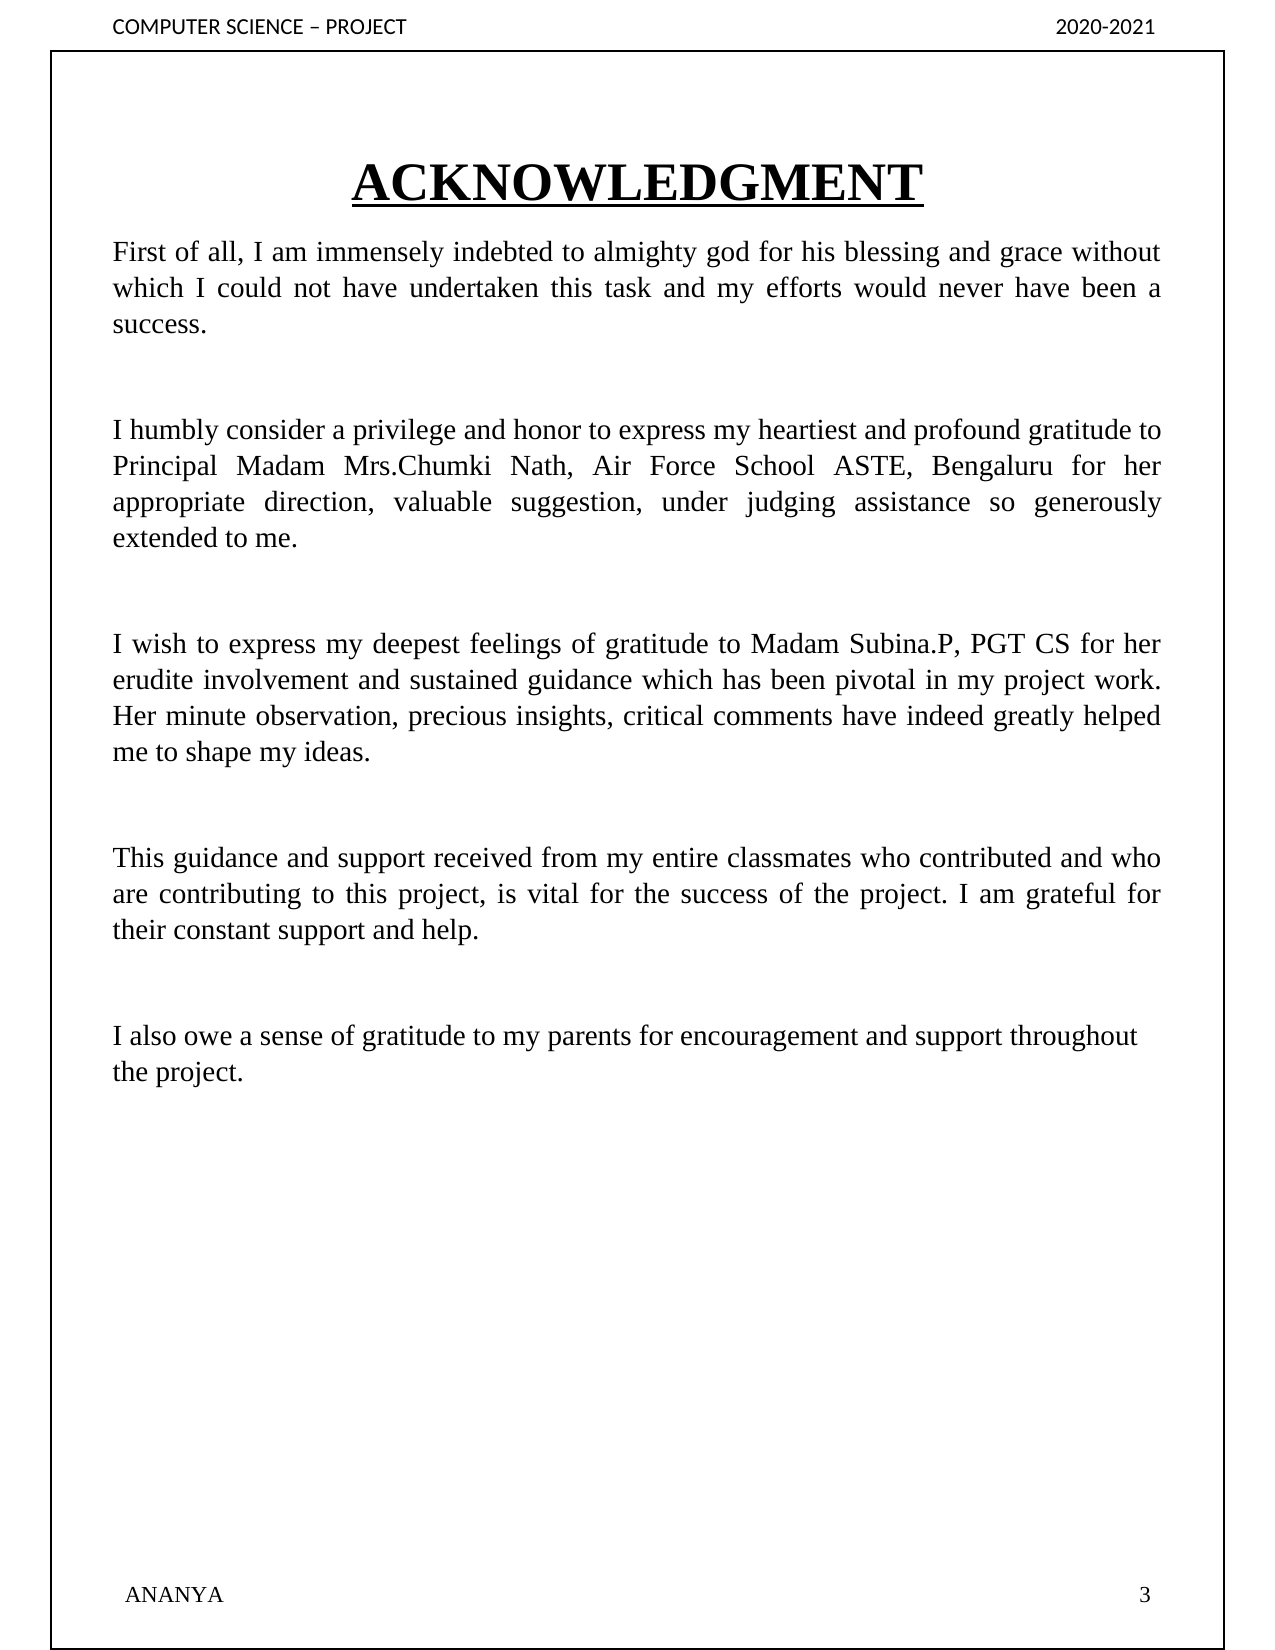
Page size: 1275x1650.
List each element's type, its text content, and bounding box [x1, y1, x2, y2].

text I humbly consider a privilege and honor to express my heartiest and profound gratitude to Principal Madam Mrs.Chumki Nath, Air Force School ASTE, Bengaluru for her appropriate direction, valuable suggestion, under judging assistance so generously extended to me. [112, 412, 1162, 554]
text I also owe a sense of gratitude to my parents for encouragement and support throughout the project. [112, 1018, 1162, 1087]
text I wish to express my deepest feelings of gratitude to Madam Subina.P, PGT CS for her erudite involvement and sustained guidance which has been pivotal in my project work. Her minute observation, precious insights, critical comments have indeed greatly helped me to shape my ideas. [112, 626, 1162, 768]
text First of all, I am immensely indebted to almighty god for his blessing and grace without which I could not have undertaken this task and my efforts would never have been a success. [112, 234, 1162, 340]
text This guidance and support received from my entire classmates who contributed and who are contributing to this project, is vital for the success of the project. I am grateful for their constant support and help. [112, 840, 1162, 946]
text ACKNOWLEDGMENT [112, 150, 1162, 212]
